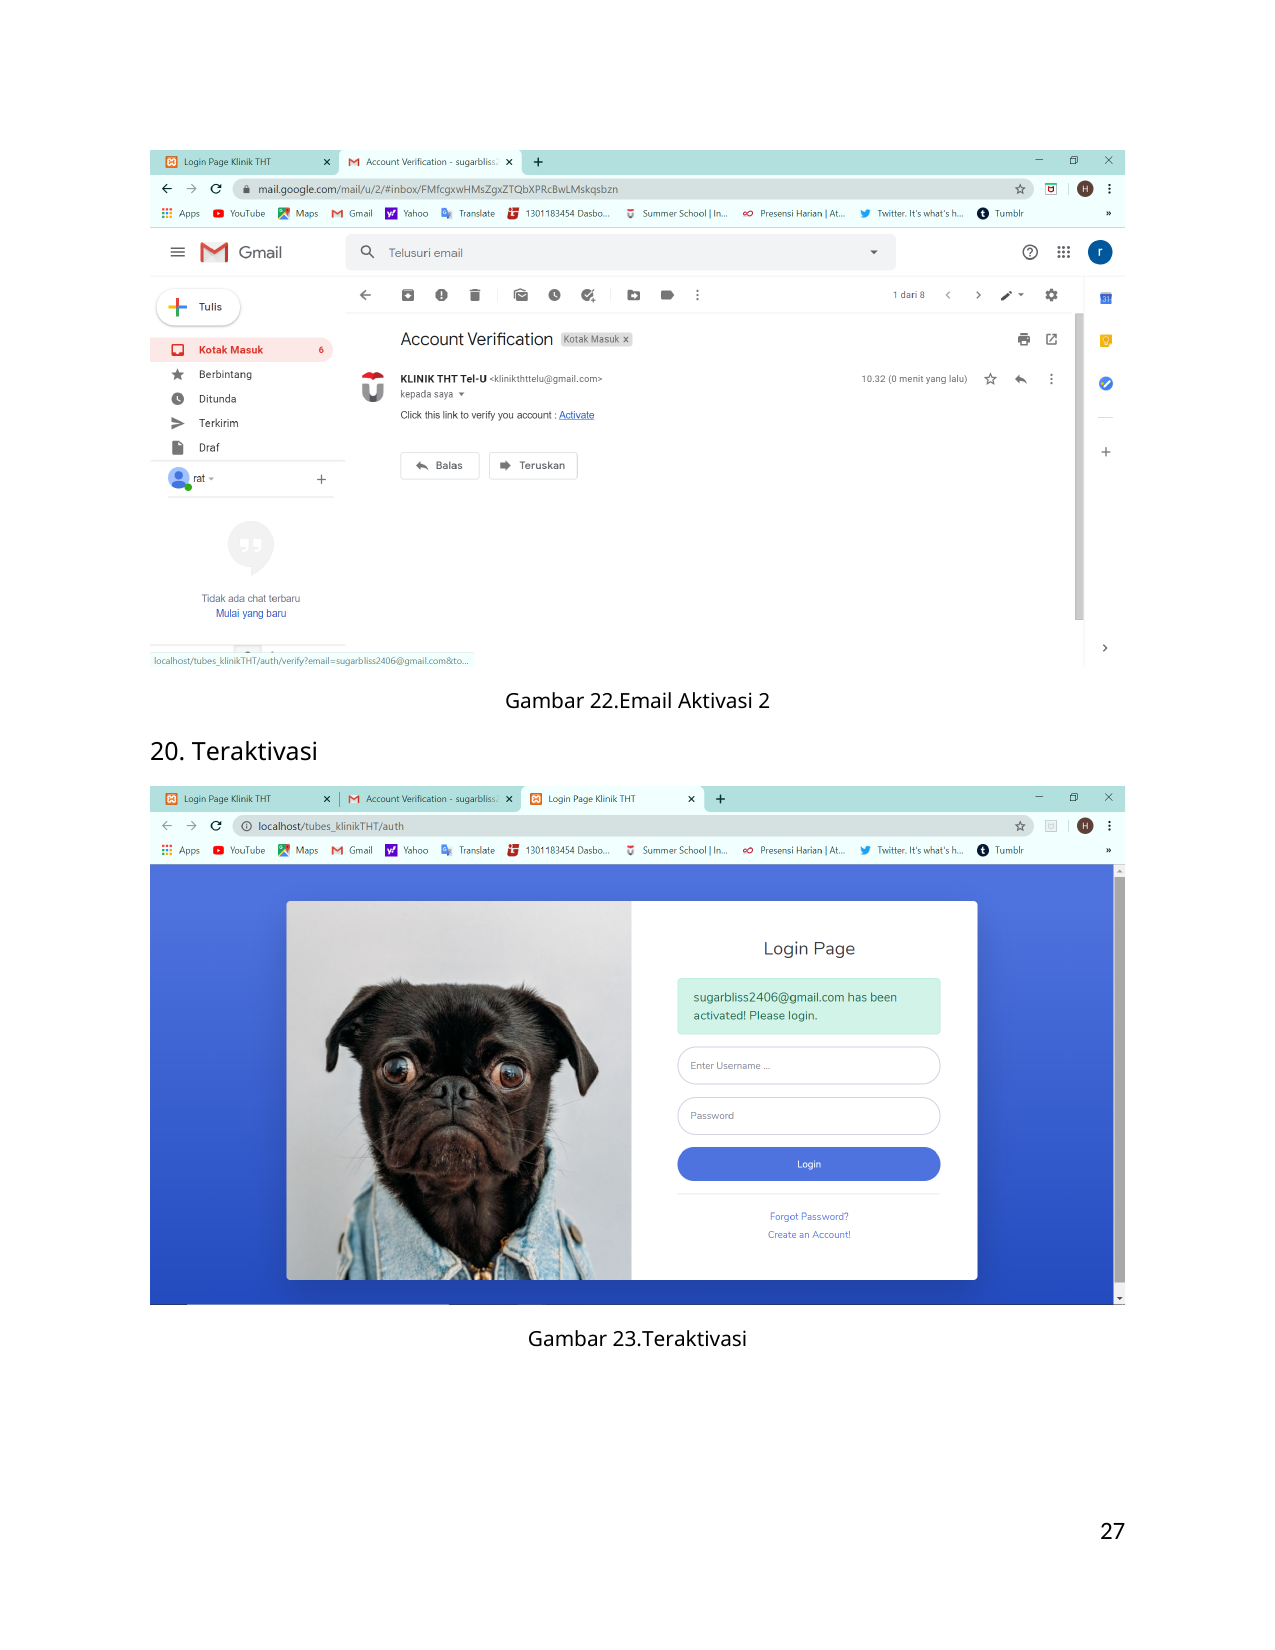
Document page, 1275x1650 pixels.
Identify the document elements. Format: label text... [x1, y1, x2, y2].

picture [150, 150, 1125, 667]
text 20. Teraktivasi [150, 733, 1125, 767]
text Gambar 22.Email Aktivasi 2 [150, 686, 1125, 714]
picture [150, 786, 1125, 1305]
text Gambar 23.Teraktivasi [150, 1324, 1125, 1353]
